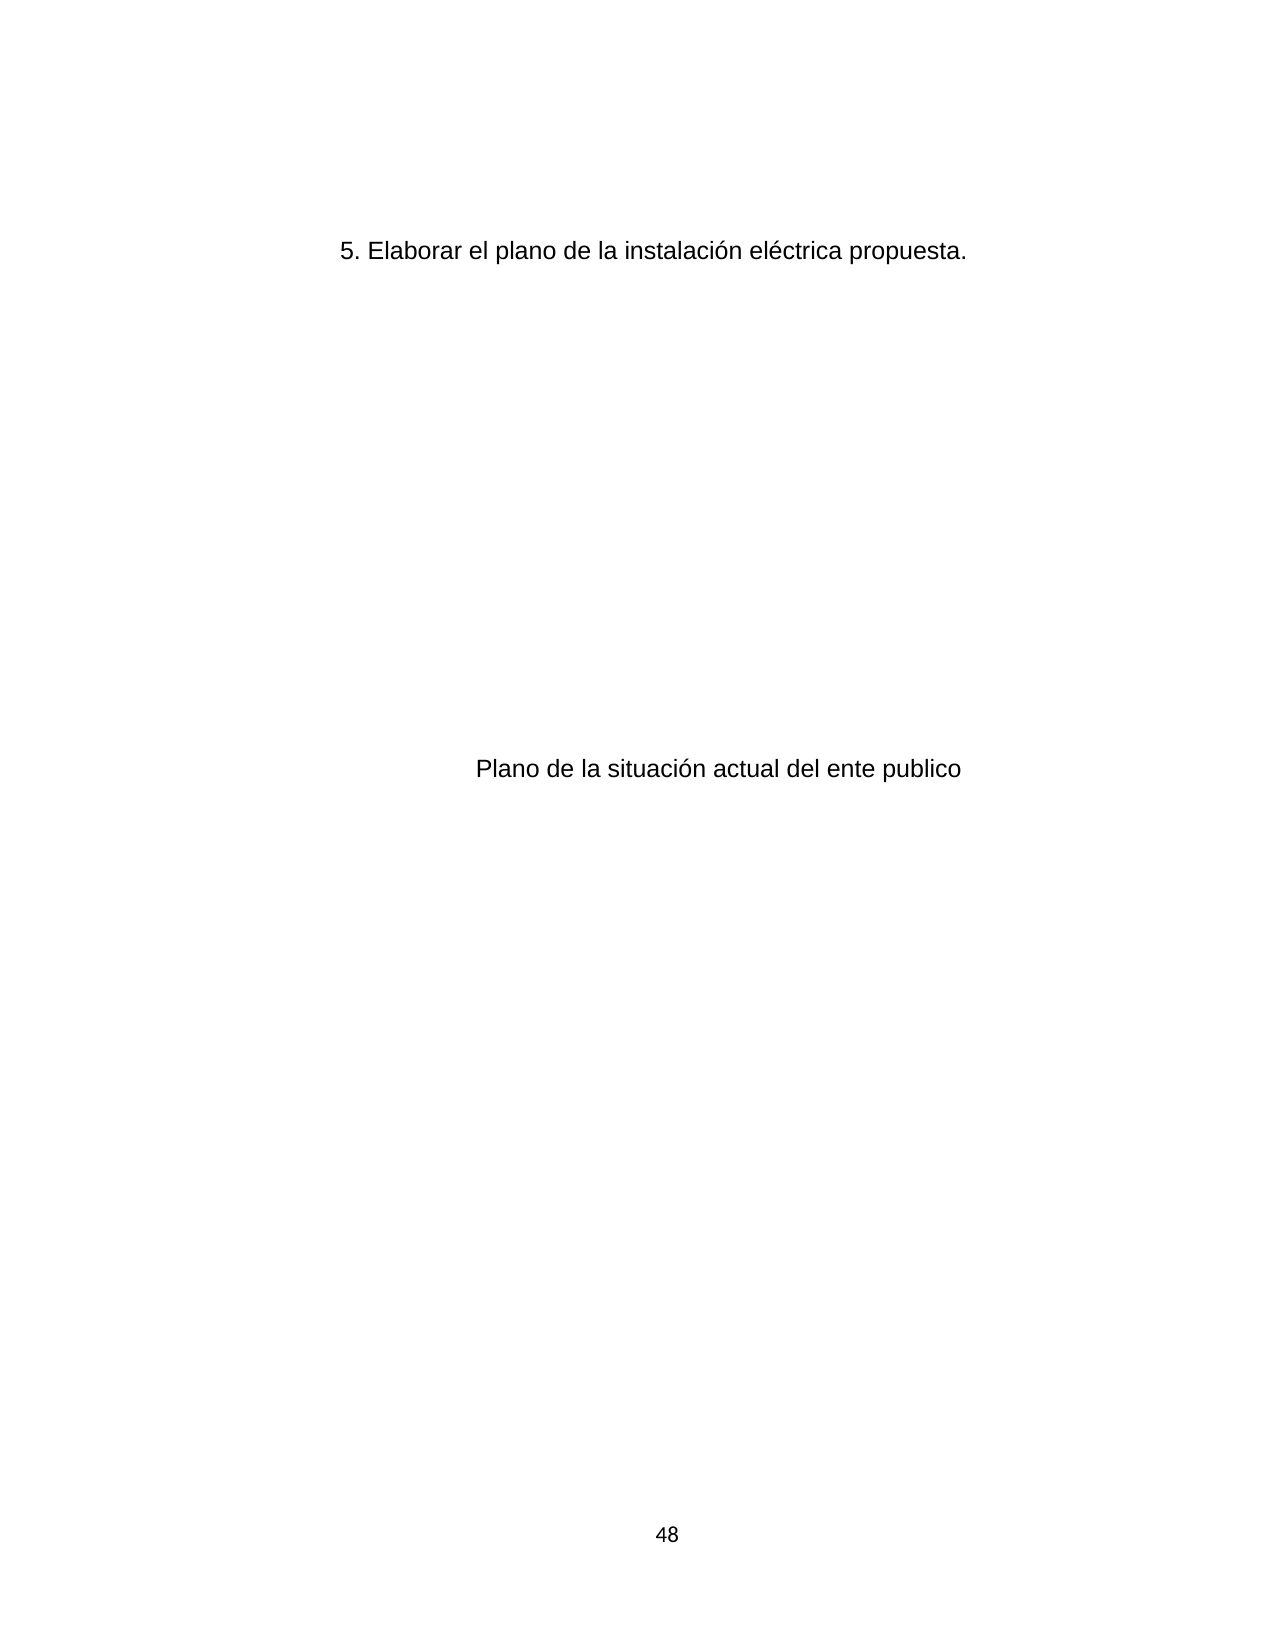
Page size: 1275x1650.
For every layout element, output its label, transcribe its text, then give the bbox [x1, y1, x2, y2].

list Plano de la situación actual del ente publico [340, 754, 1098, 782]
list 5. Elaborar el plano de la instalación eléctrica propuesta. [340, 236, 1098, 265]
